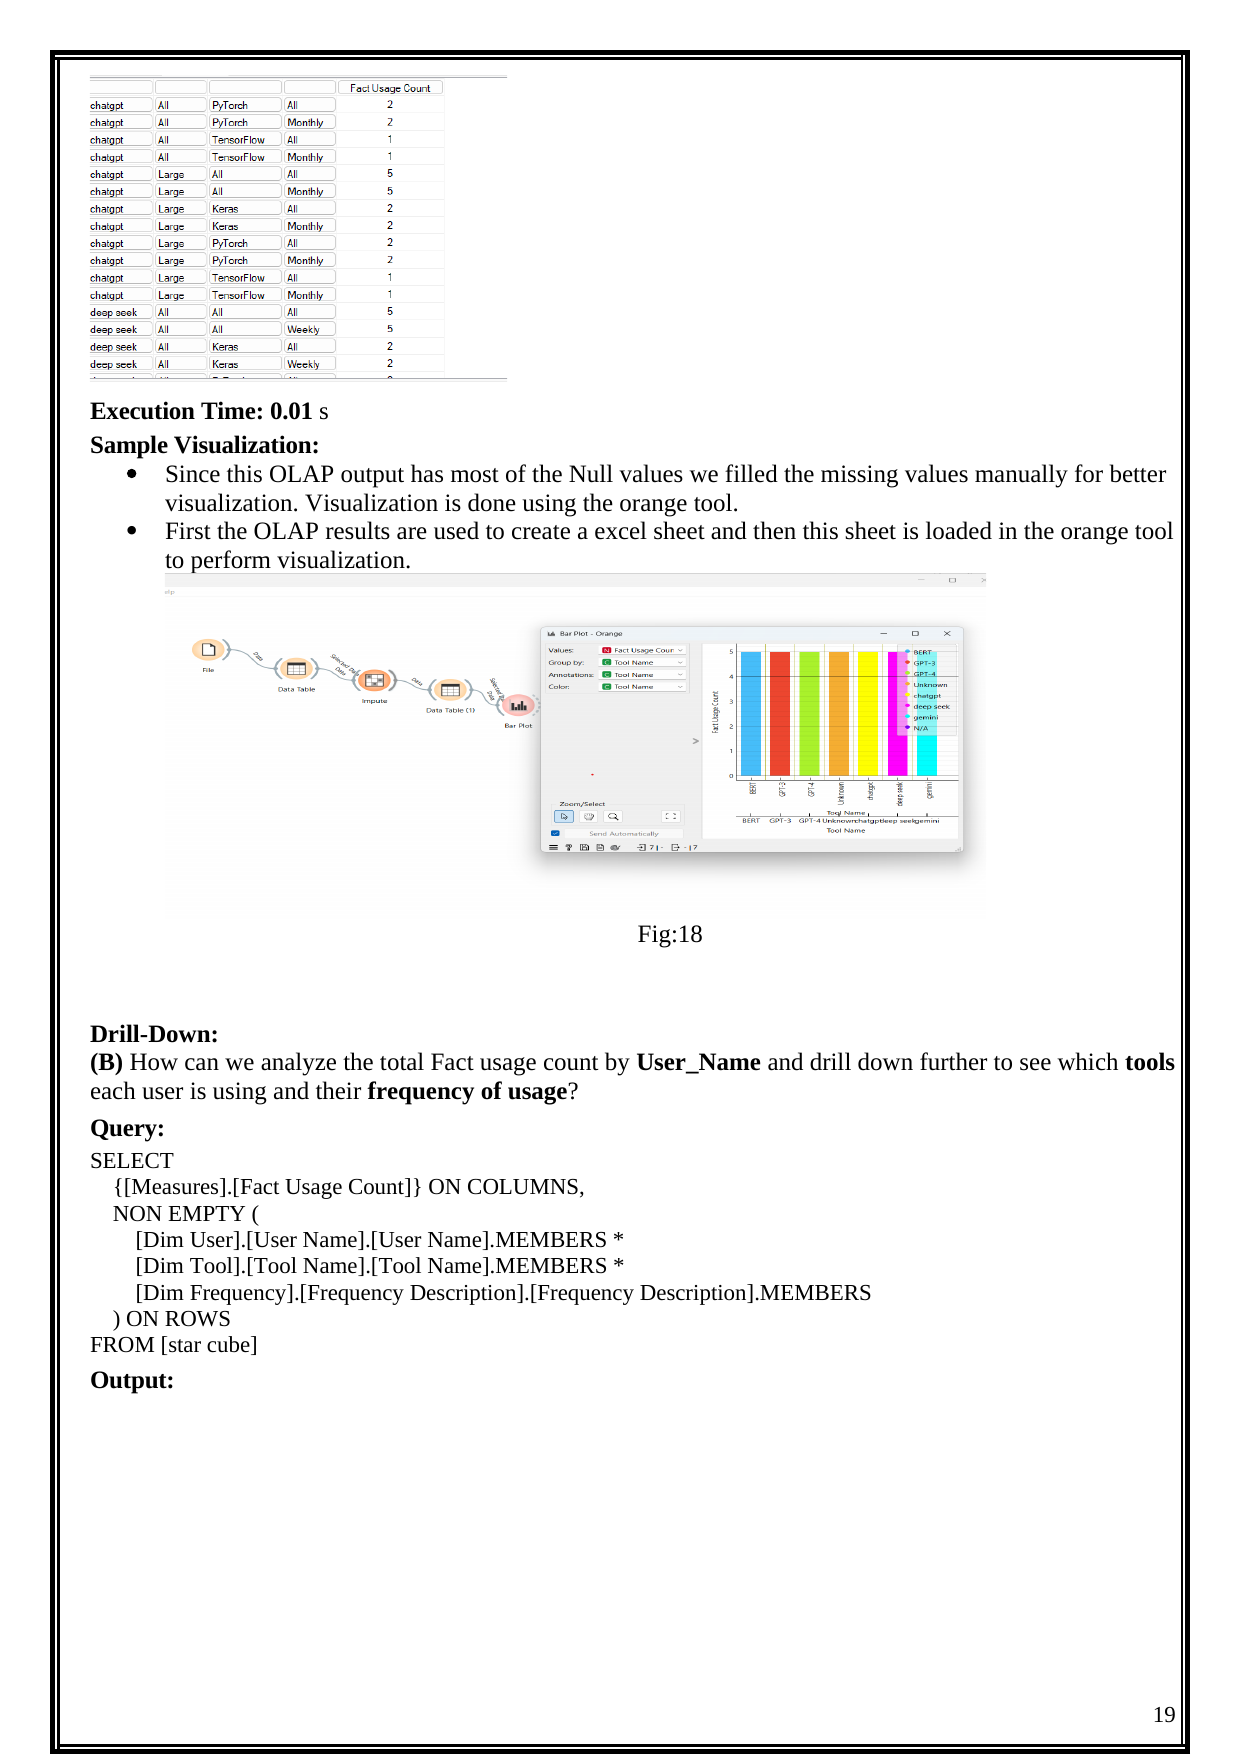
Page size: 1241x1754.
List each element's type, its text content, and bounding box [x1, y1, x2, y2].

picture [164, 573, 987, 919]
text Fig:18 [165, 919, 1176, 948]
text FROM [star cube] [90, 1332, 1176, 1358]
text (B) How can we analyze the total Fact usage count by User_Name and drill down further to see which tools each user is using and their frequency of usage? [90, 1047, 1176, 1105]
text NON EMPTY ( [90, 1200, 1176, 1226]
text [Dim Tool].[Tool Name].[Tool Name].MEMBERS * [90, 1252, 1176, 1279]
text [Dim Frequency].[Frequency Description].[Frequency Description].MEMBERS [90, 1279, 1176, 1305]
text SELECT [90, 1147, 1176, 1173]
text Sample Visualization: [90, 430, 1176, 459]
list First the OLAP results are used to create a excel sheet and then this sheet is loaded in the orange tool to perform visualization. [127, 516, 1176, 574]
subtitle Execution Time: 0.01 s [90, 396, 819, 424]
text {[Measures].[Fact Usage Count]} ON COLUMNS, [90, 1173, 1176, 1200]
text Drill-Down: [90, 1019, 1176, 1047]
list Since this OLAP output has most of the Null values we filled the missing values manually for better visualization. Visualization is done using the orange tool. [127, 459, 1176, 516]
subtitle Query: [90, 1113, 819, 1141]
picture [89, 75, 508, 382]
text ) ON ROWS [90, 1305, 1176, 1332]
subtitle Output: [90, 1366, 819, 1394]
text [Dim User].[User Name].[User Name].MEMBERS * [90, 1226, 1176, 1252]
